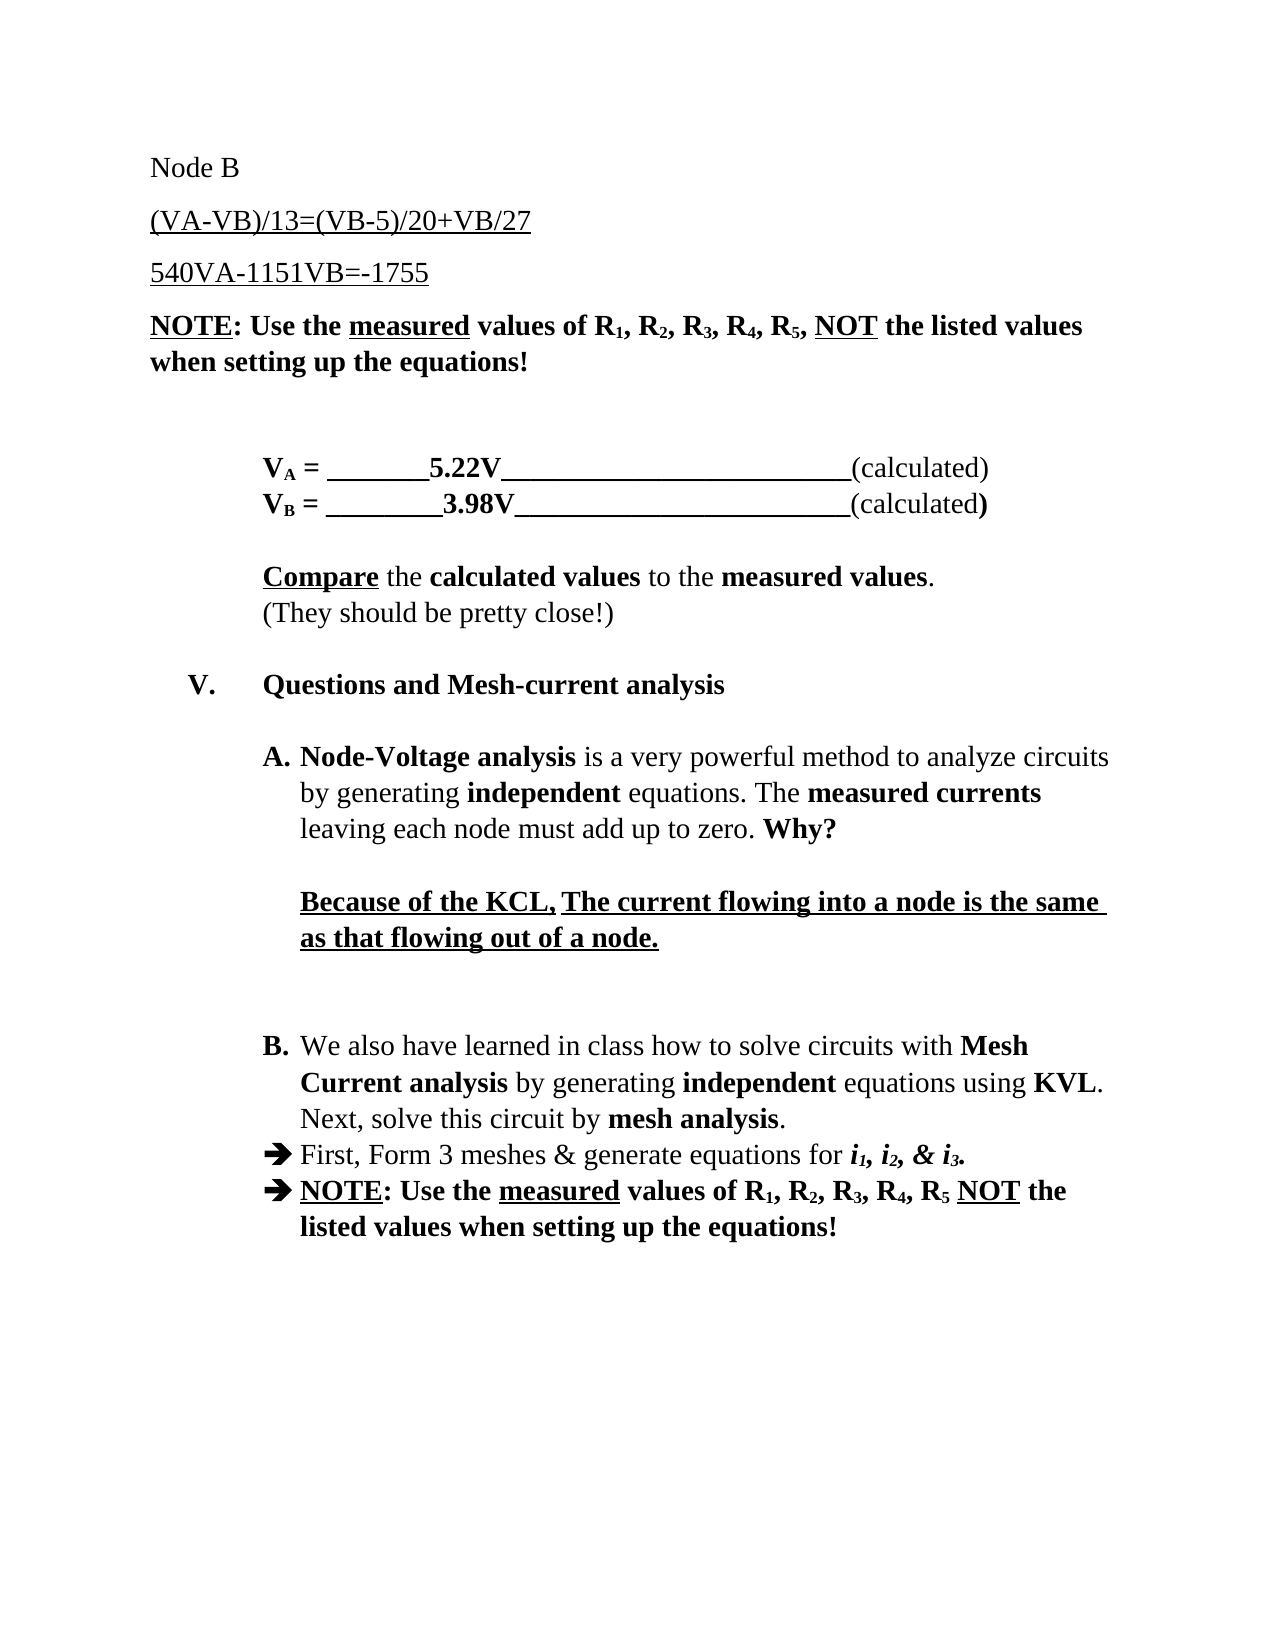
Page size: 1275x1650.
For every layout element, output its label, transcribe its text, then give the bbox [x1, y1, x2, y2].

list Questions and Mesh-current analysis [187, 667, 1125, 701]
list NOTE: Use the measured values of R1, R2, R3, R4, R5 NOT the listed values when setting up the equations! [262, 1173, 1125, 1243]
list VA = _______5.22V________________________(calculated) [262, 450, 1125, 484]
text Node B [150, 150, 1125, 183]
list Because of the KCL, The current flowing into a node is the same as that flowing out of a node. [300, 884, 1125, 954]
list We also have learned in class how to solve circuits with Mesh Current analysis by generating independent equations using KVL. Next, solve this circuit by mesh analysis. [262, 1028, 1125, 1134]
list First, Form 3 meshes & generate equations for i1, i2, & i3. [262, 1137, 1125, 1171]
list Compare the calculated values to the measured values. [262, 559, 1125, 592]
list (They should be pretty close!) [262, 595, 1125, 628]
text (VA-VB)/13=(VB-5)/20+VB/27 [150, 203, 1125, 236]
text 540VA-1151VB=-1755 [150, 256, 1125, 289]
text NOTE: Use the measured values of R1, R2, R3, R4, R5, NOT the listed values when setting up the equations! [150, 308, 1125, 378]
list VB = ________3.98V_______________________(calculated) [262, 486, 1125, 520]
list Node-Voltage analysis is a very powerful method to analyze circuits by generating independent equations. The measured currents leaving each node must add up to zero. Why? [262, 739, 1125, 845]
